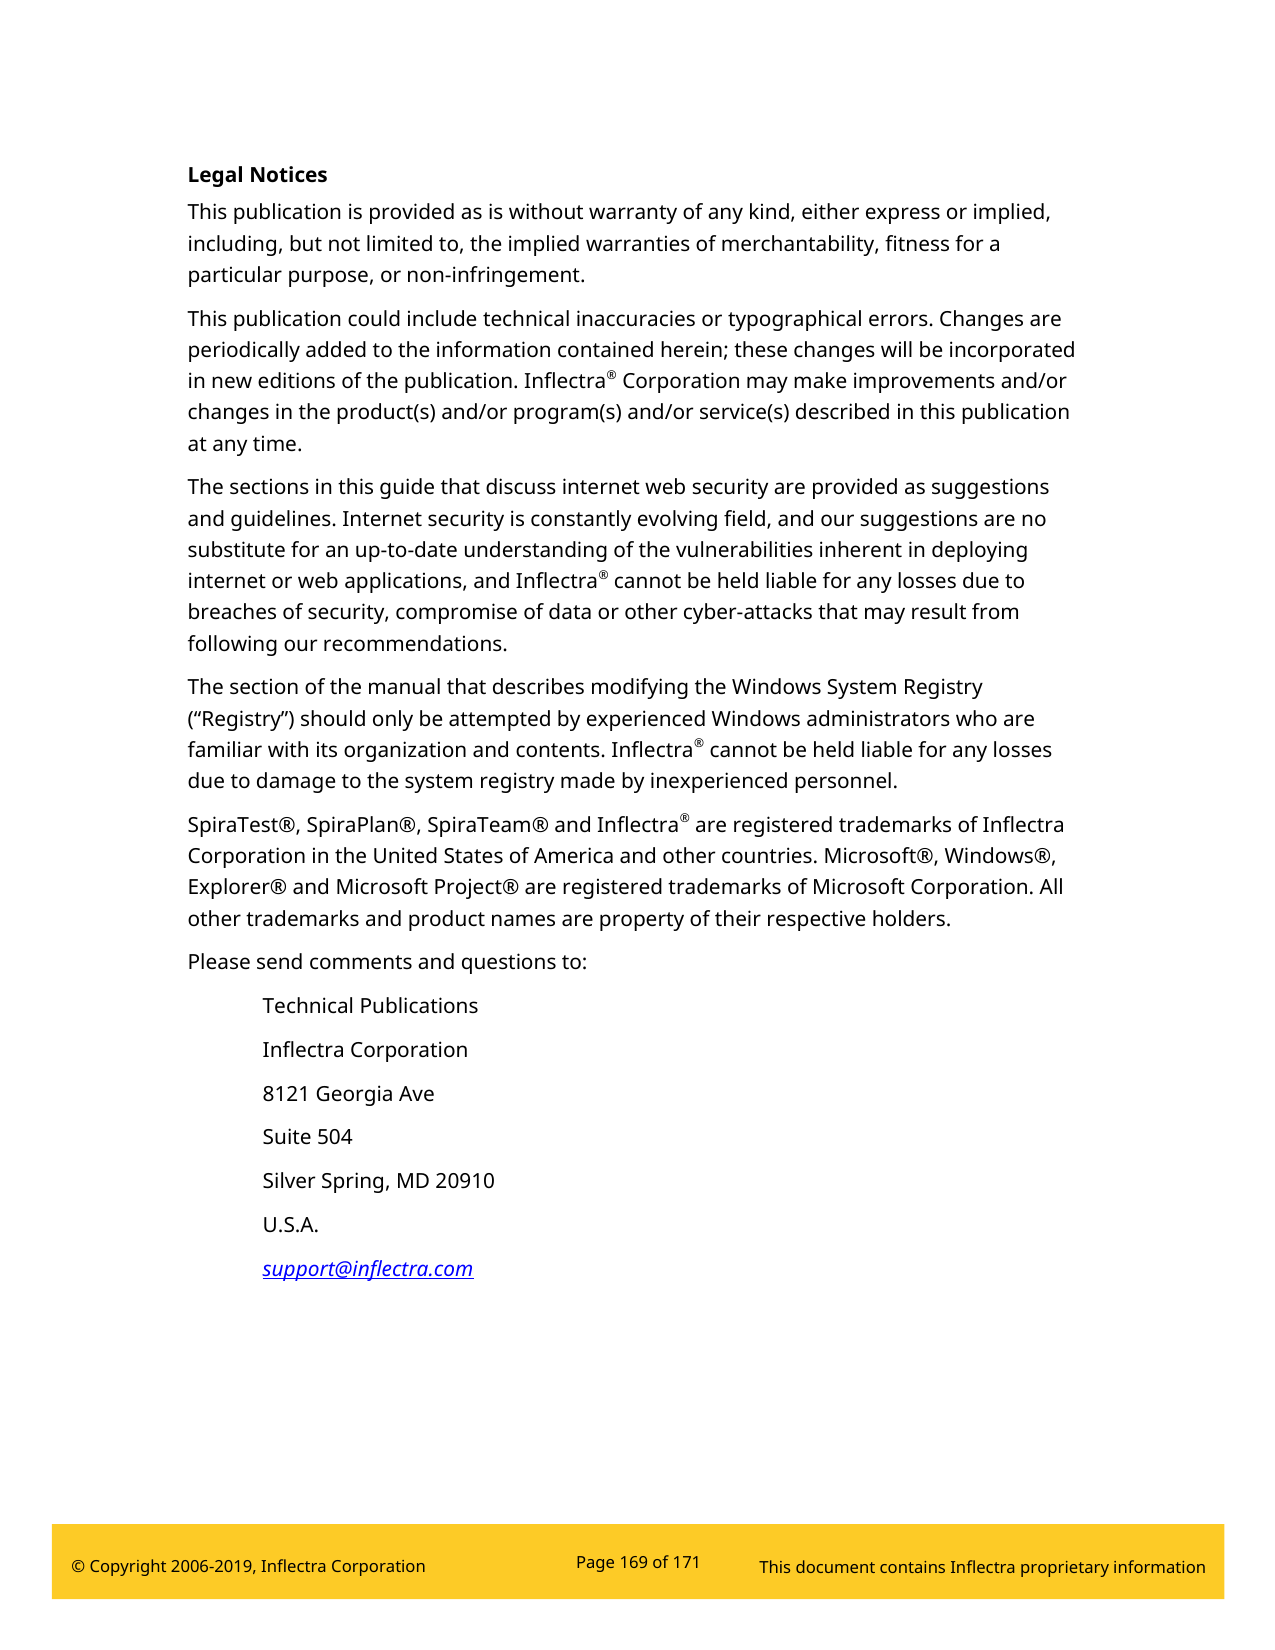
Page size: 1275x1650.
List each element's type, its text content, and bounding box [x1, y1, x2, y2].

text Inflectra Corporation [262, 1035, 1087, 1063]
text The section of the manual that describes modifying the Windows System Registry (“Registry”) should only be attempted by experienced Windows administrators who are familiar with its organization and contents. Inflectra® cannot be held liable for any losses due to damage to the system registry made by inexperienced personnel. [187, 672, 1087, 795]
text U.S.A. [262, 1210, 1087, 1238]
text Silver Spring, MD 20910 [262, 1166, 1087, 1195]
text The sections in this guide that discuss internet web security are provided as suggestions and guidelines. Internet security is constantly evolving field, and our suggestions are no substitute for an up-to-date understanding of the vulnerabilities inherent in deploying internet or web applications, and Inflectra® cannot be held liable for any losses due to breaches of security, compromise of data or other cyber-attacks that may result from following our recommendations. [187, 472, 1087, 657]
text Technical Publications [262, 991, 1087, 1020]
subtitle Legal Notices [187, 160, 1087, 188]
text This publication is provided as is without warranty of any kind, either express or implied, including, but not limited to, the implied warranties of merchantability, fitness for a particular purpose, or non-infringement. [187, 197, 1087, 288]
text Please send comments and questions to: [187, 947, 1087, 976]
text support@inflectra.com [262, 1254, 1087, 1282]
text This publication could include technical inaccuracies or typographical errors. Changes are periodically added to the information contained herein; these changes will be incorporated in new editions of the publication. Inflectra® Corporation may make improvements and/or changes in the product(s) and/or program(s) and/or service(s) described in this publication at any time. [187, 304, 1087, 457]
text SpiraTest®, SpiraPlan®, SpiraTeam® and Inflectra® are registered trademarks of Inflectra Corporation in the and other countries. Microsoft®, Windows®, Explorer® and Microsoft Project® are registered trademarks of Microsoft Corporation. All other trademarks and product names are property of their respective holders. [187, 810, 1087, 932]
